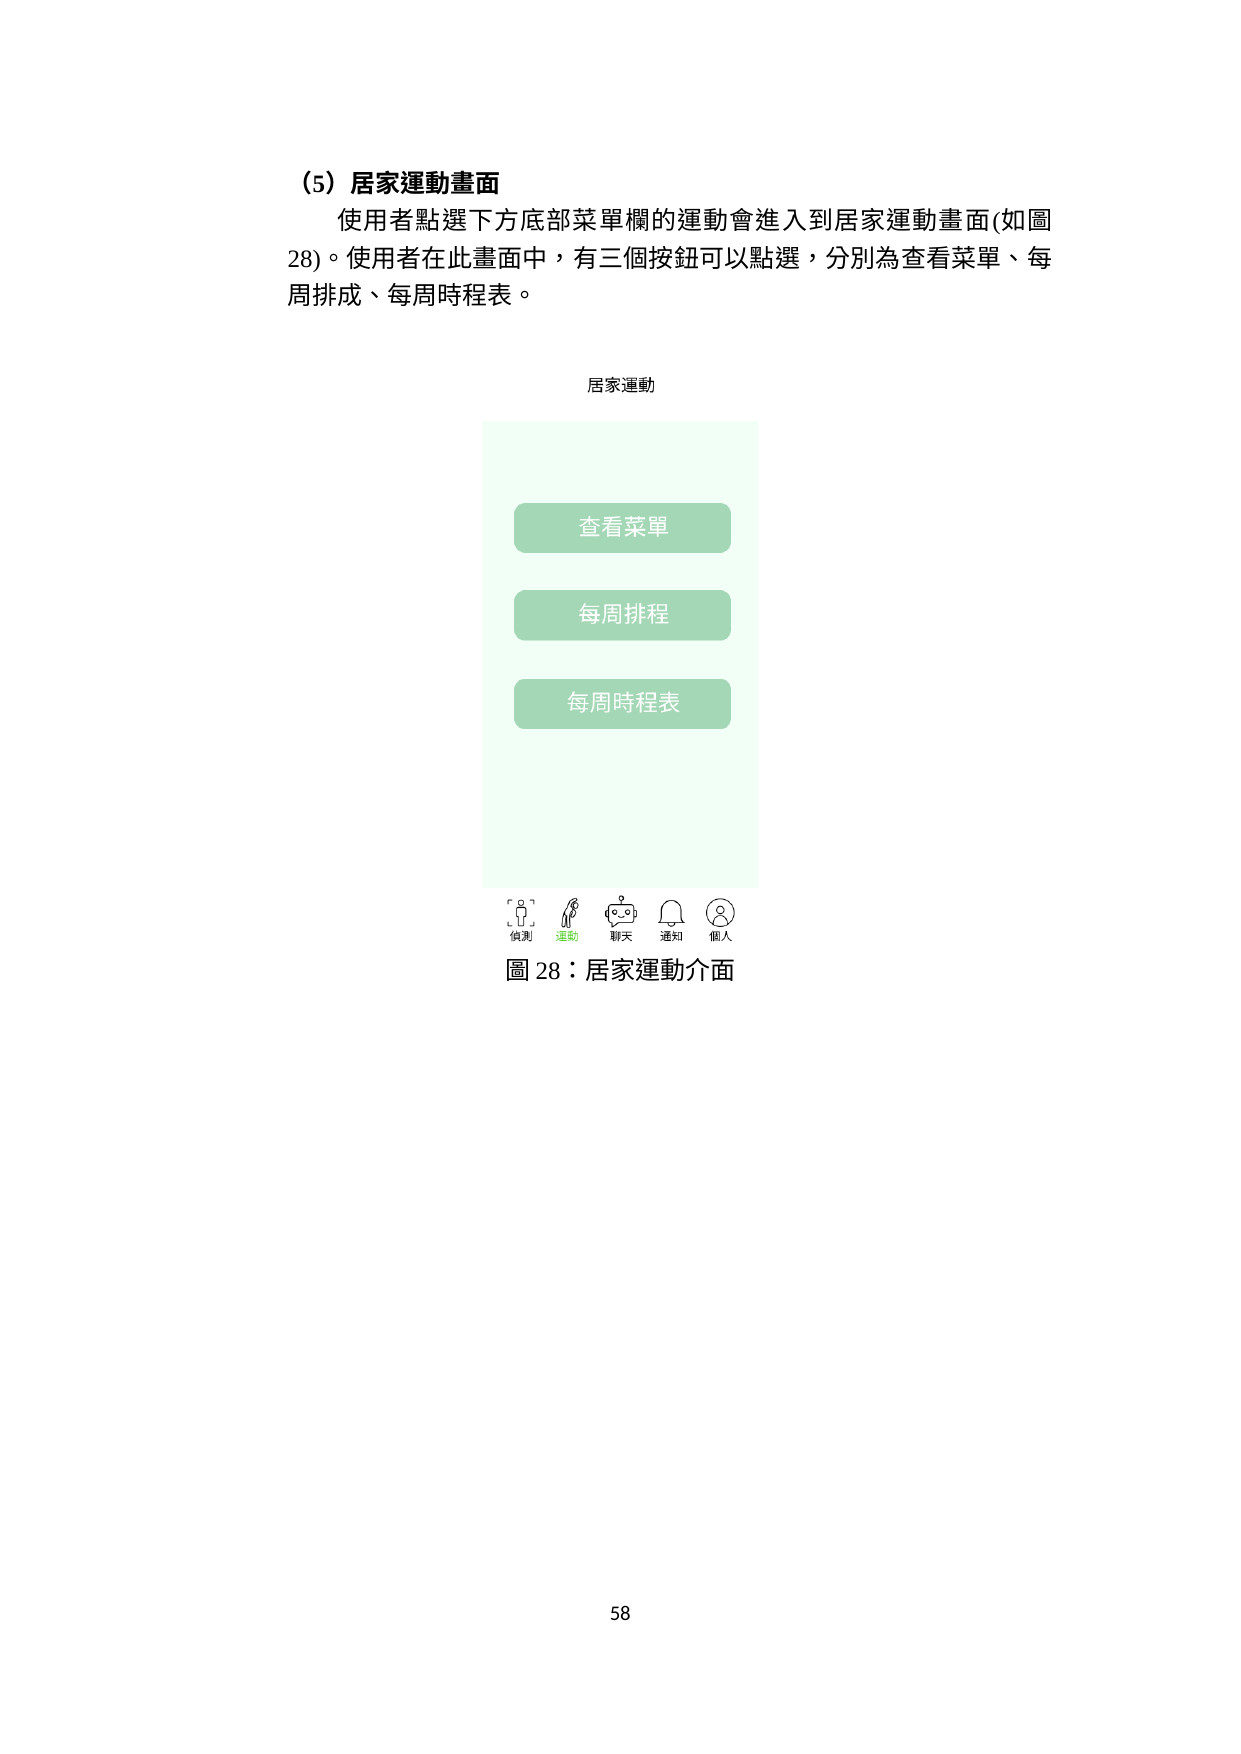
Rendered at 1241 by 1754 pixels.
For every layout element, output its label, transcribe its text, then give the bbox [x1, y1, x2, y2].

text 圖 28：居家運動介面 [187, 950, 1053, 987]
picture [482, 350, 758, 947]
text （5）居家運動畫面 [187, 162, 1053, 200]
text 使用者點選下方底部菜單欄的運動會進入到居家運動畫面(如圖28)。使用者在此畫面中，有三個按鈕可以點選，分別為查看菜單、每周排成、每周時程表。 [287, 200, 1053, 312]
